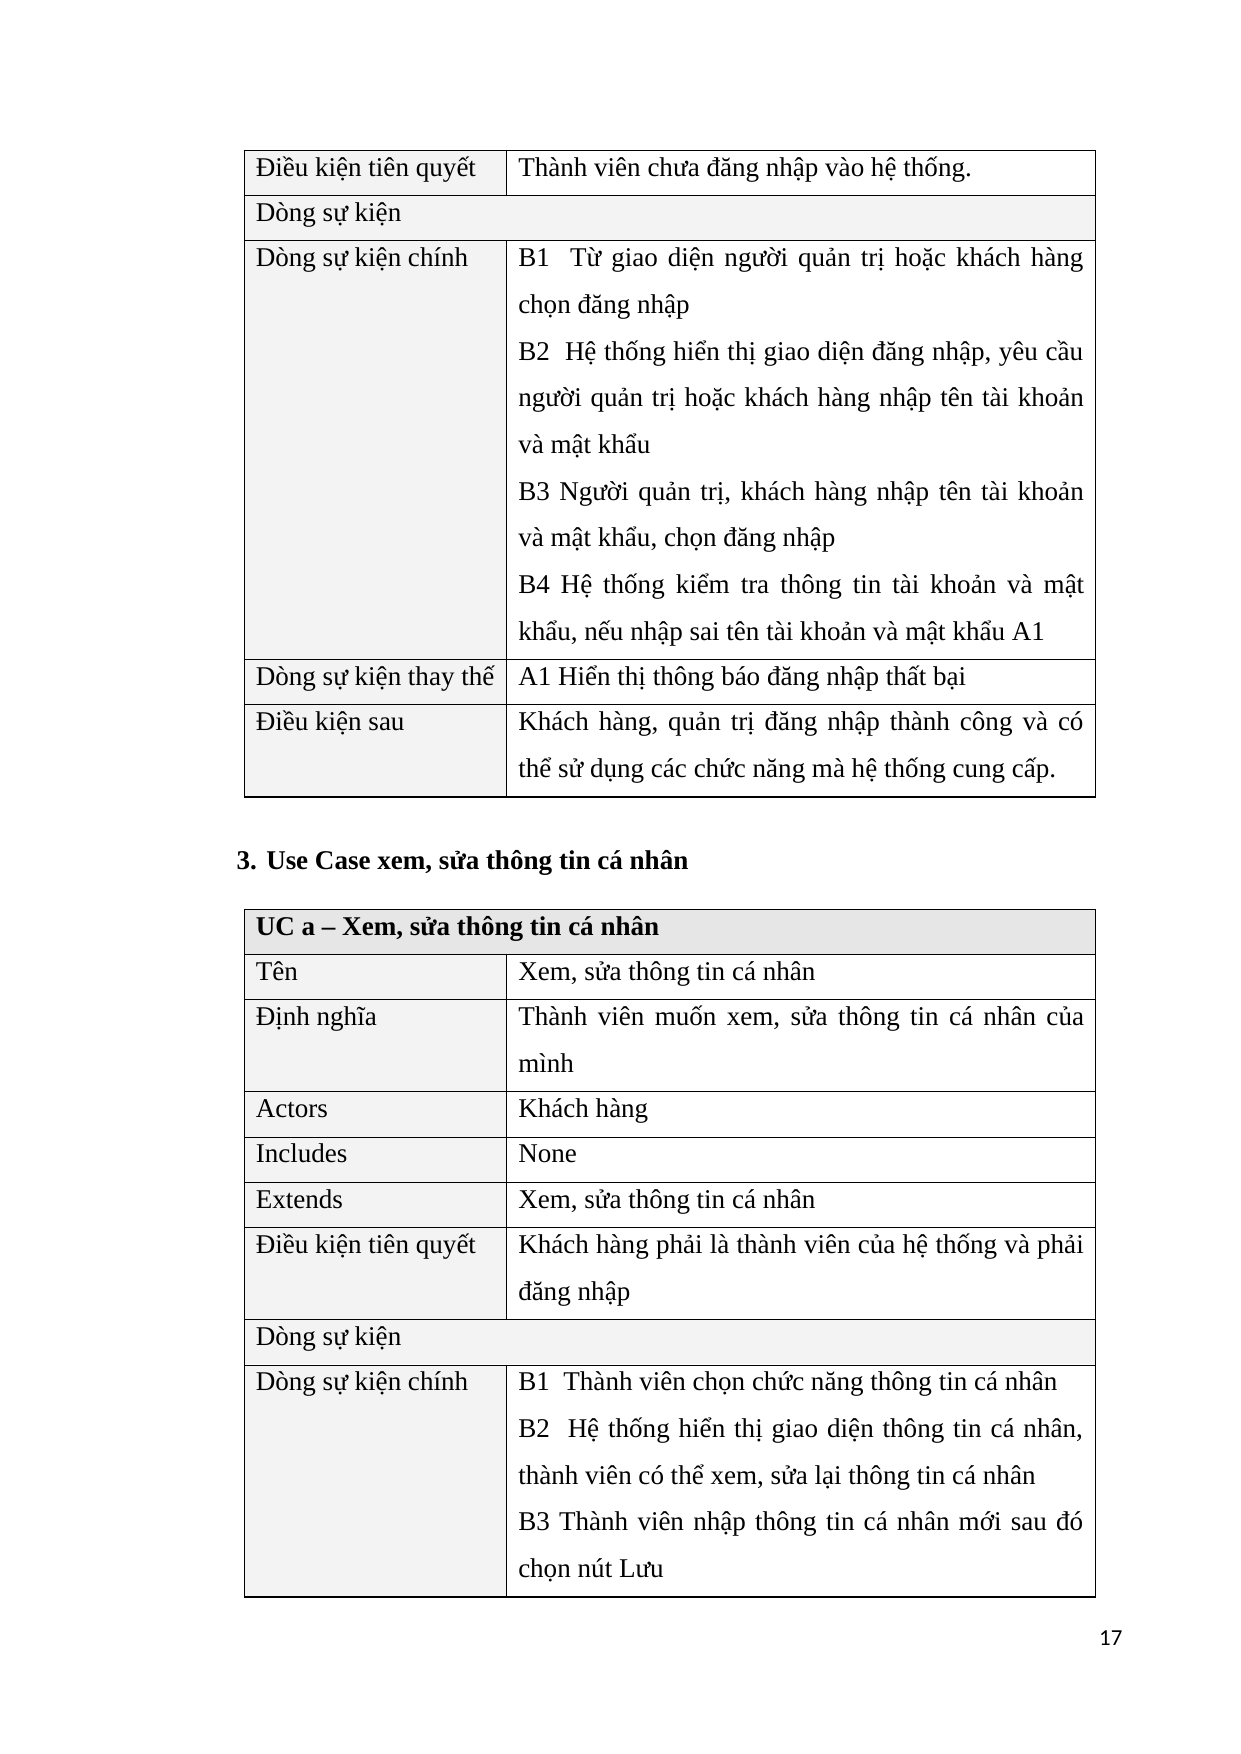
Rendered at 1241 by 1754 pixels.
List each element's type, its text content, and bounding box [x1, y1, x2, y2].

table_cell Thành viên chưa đăng nhập vào hệ thống. [507, 151, 1095, 195]
table_cell Actors [245, 1092, 506, 1137]
table_cell Điều kiện tiên quyết [245, 151, 506, 195]
table_cell Xem, sửa thông tin cá nhân [507, 955, 1095, 999]
table_cell Dòng sự kiện thay thế [245, 660, 506, 704]
table_header UC a – Xem, sửa thông tin cá nhân [245, 910, 1095, 954]
table_cell Dòng sự kiện [245, 196, 1095, 240]
table_cell Thành viên muốn xem, sửa thông tin cá nhân của mình [507, 1000, 1095, 1091]
table_cell Tên [245, 955, 506, 999]
table_cell Khách hàng, quản trị đăng nhập thành công và có thể sử dụng các chức năng mà hệ thống cung cấp. [507, 705, 1095, 796]
table_cell Định nghĩa [245, 1000, 506, 1091]
table_cell Khách hàng [507, 1092, 1095, 1137]
table_cell A1 Hiển thị thông báo đăng nhập thất bại [507, 660, 1095, 704]
table_cell Điều kiện sau [245, 705, 506, 796]
table_cell Xem, sửa thông tin cá nhân [507, 1183, 1095, 1227]
table_cell Dòng sự kiện chính [245, 241, 506, 659]
table_cell Extends [245, 1183, 506, 1227]
table_cell B1 Từ giao diện người quản trị hoặc khách hàng chọn đăng nhập B2 Hệ thống hiển thị giao diện đăng nhập, yêu cầu người quản trị hoặc khách hàng nhập tên tài khoản và mật khẩu B3 Người quản trị, khách hàng nhập tên tài khoản và mật khẩu, chọn đăng nhập B4 Hệ thống kiểm tra thông tin tài khoản và mật khẩu, nếu nhập sai tên tài khoản và mật khẩu A1 [507, 241, 1095, 659]
table_cell None [507, 1138, 1095, 1182]
list Use Case xem, sửa thông tin cá nhân [236, 844, 1122, 875]
table_cell Dòng sự kiện chính [245, 1366, 506, 1596]
table_cell Điều kiện tiên quyết [245, 1228, 506, 1319]
table_cell Dòng sự kiện [245, 1320, 1095, 1364]
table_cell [507, 1366, 1095, 1596]
table_cell Includes [245, 1138, 506, 1182]
table_cell Khách hàng phải là thành viên của hệ thống và phải đăng nhập [507, 1228, 1095, 1319]
